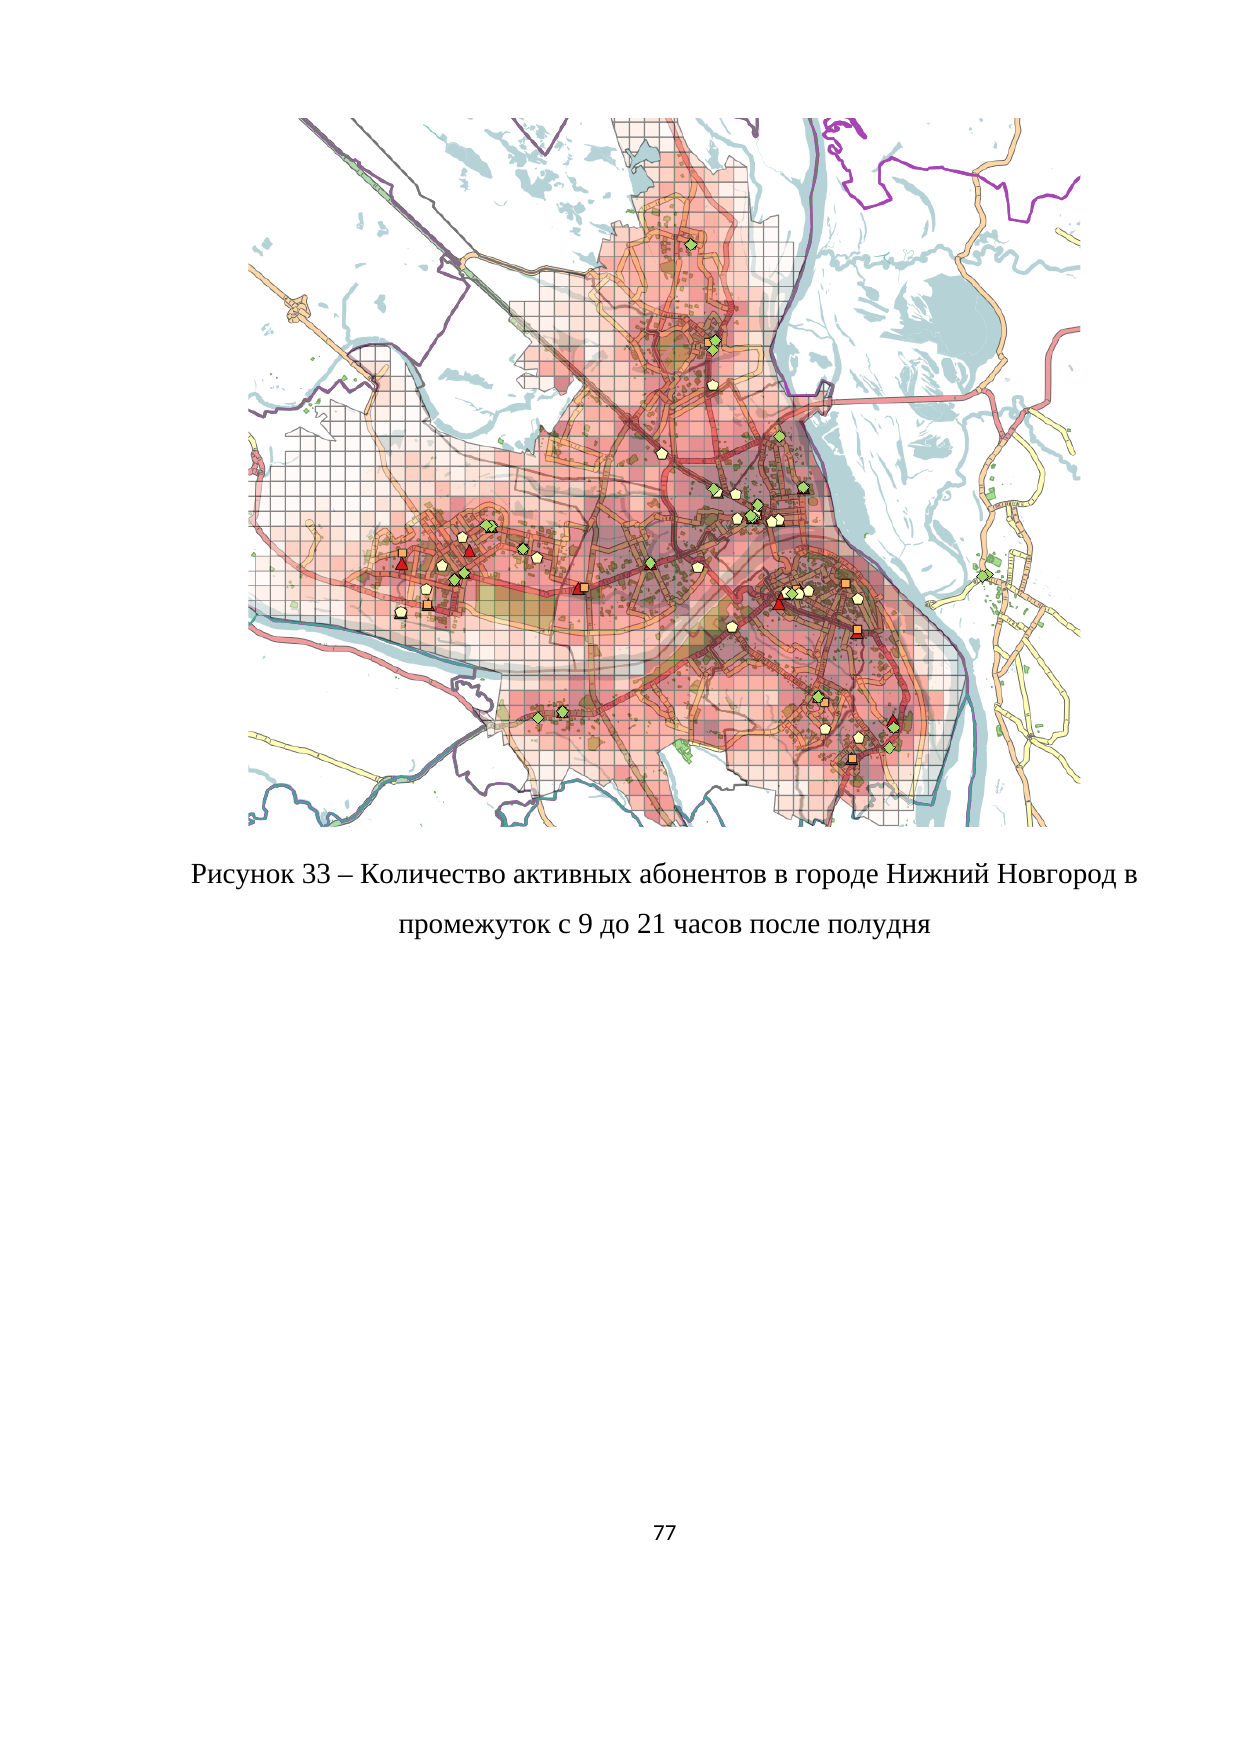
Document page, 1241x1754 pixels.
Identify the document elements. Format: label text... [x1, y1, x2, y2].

picture [248, 118, 1081, 827]
text Рисунок 33 – Количество активных абонентов в городе Нижний Новгород в промежуток с 9 до 21 часов после полудня [177, 856, 1152, 940]
